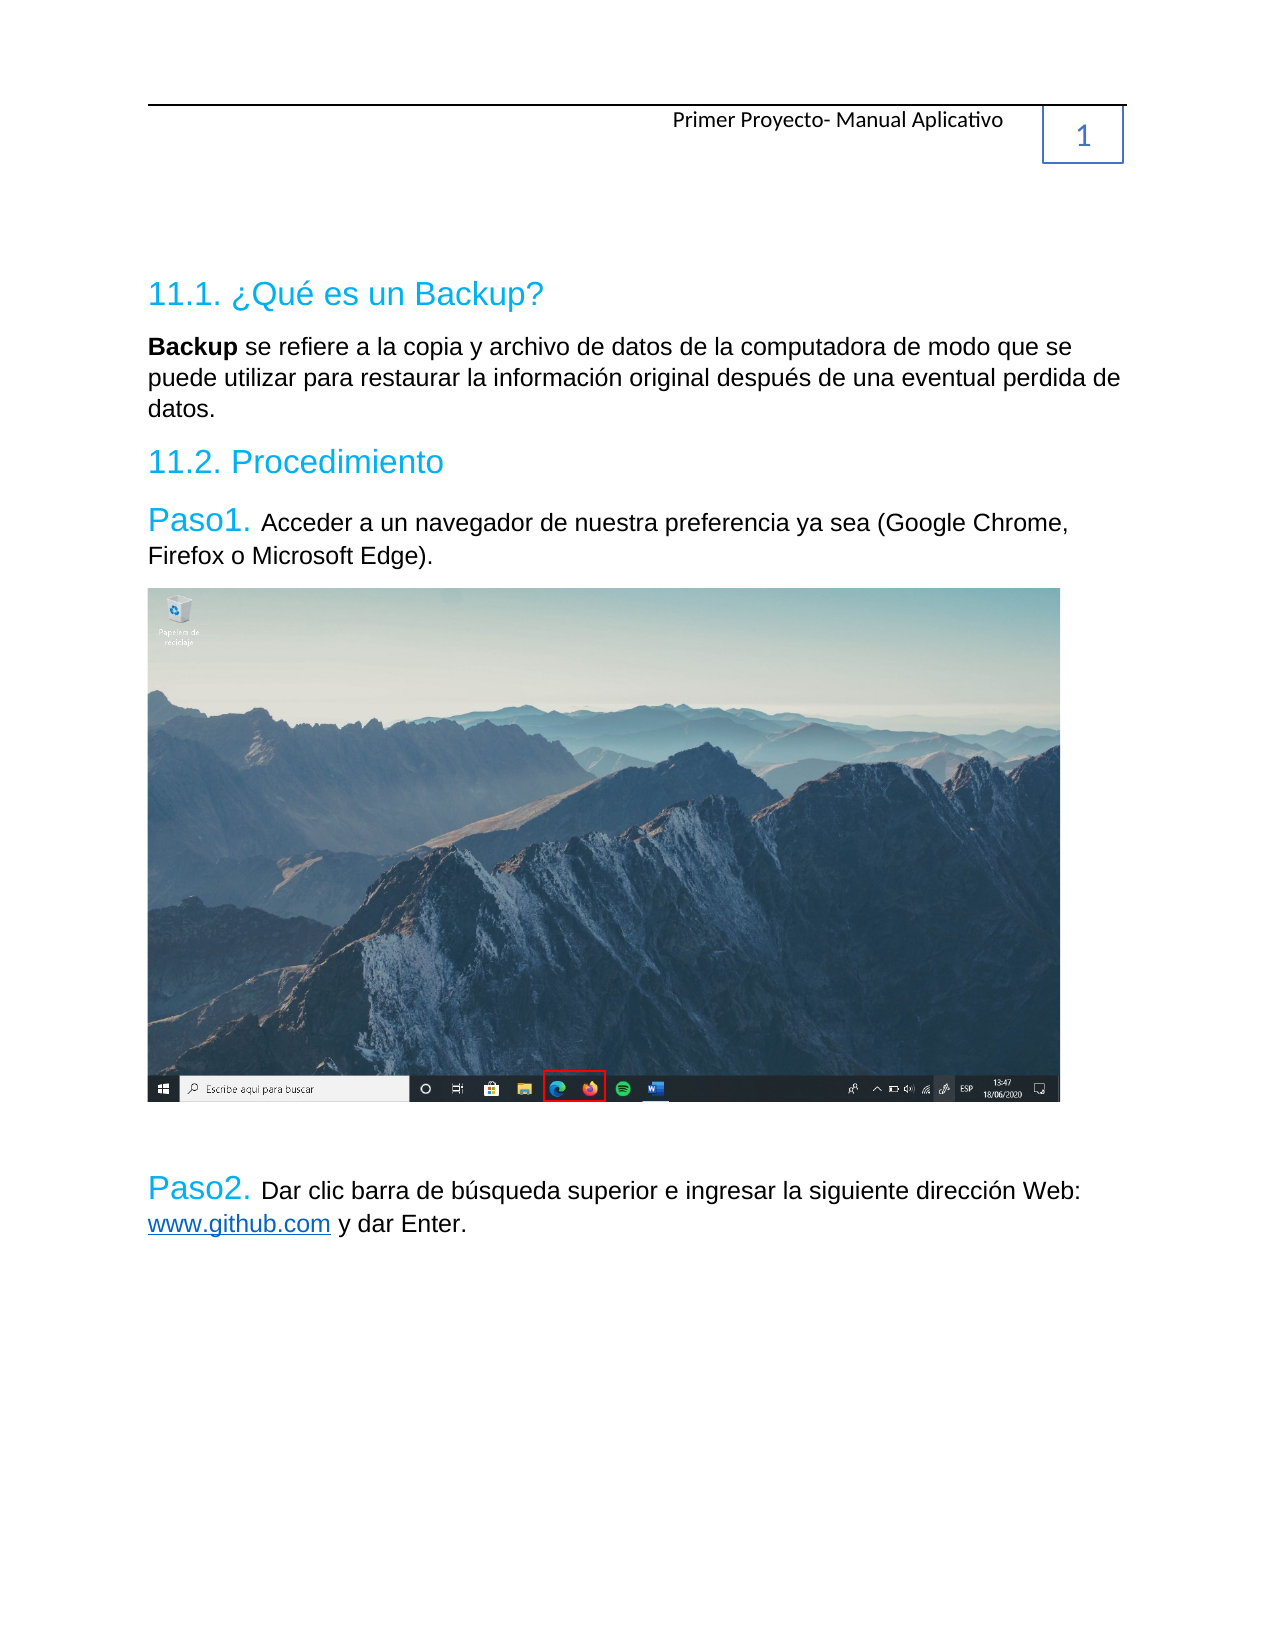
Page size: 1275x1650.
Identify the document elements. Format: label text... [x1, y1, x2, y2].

text 11.1. ¿Qué es un Backup? [148, 274, 1127, 313]
text Paso1. Acceder a un navegador de nuestra preferencia ya sea (Google Chrome, Firefox o Microsoft Edge). [148, 500, 1127, 570]
text Backup se refiere a la copia y archivo de datos de la computadora de modo que se puede utilizar para restaurar la información original después de una eventual perdida de datos. [148, 332, 1127, 423]
text 11.2. Procedimiento [148, 442, 1127, 481]
picture [545, 1072, 604, 1100]
picture [147, 588, 1061, 1102]
text Paso2. Dar clic barra de búsqueda superior e ingresar la siguiente dirección Web: www.github.com y dar Enter. [148, 1168, 1127, 1238]
